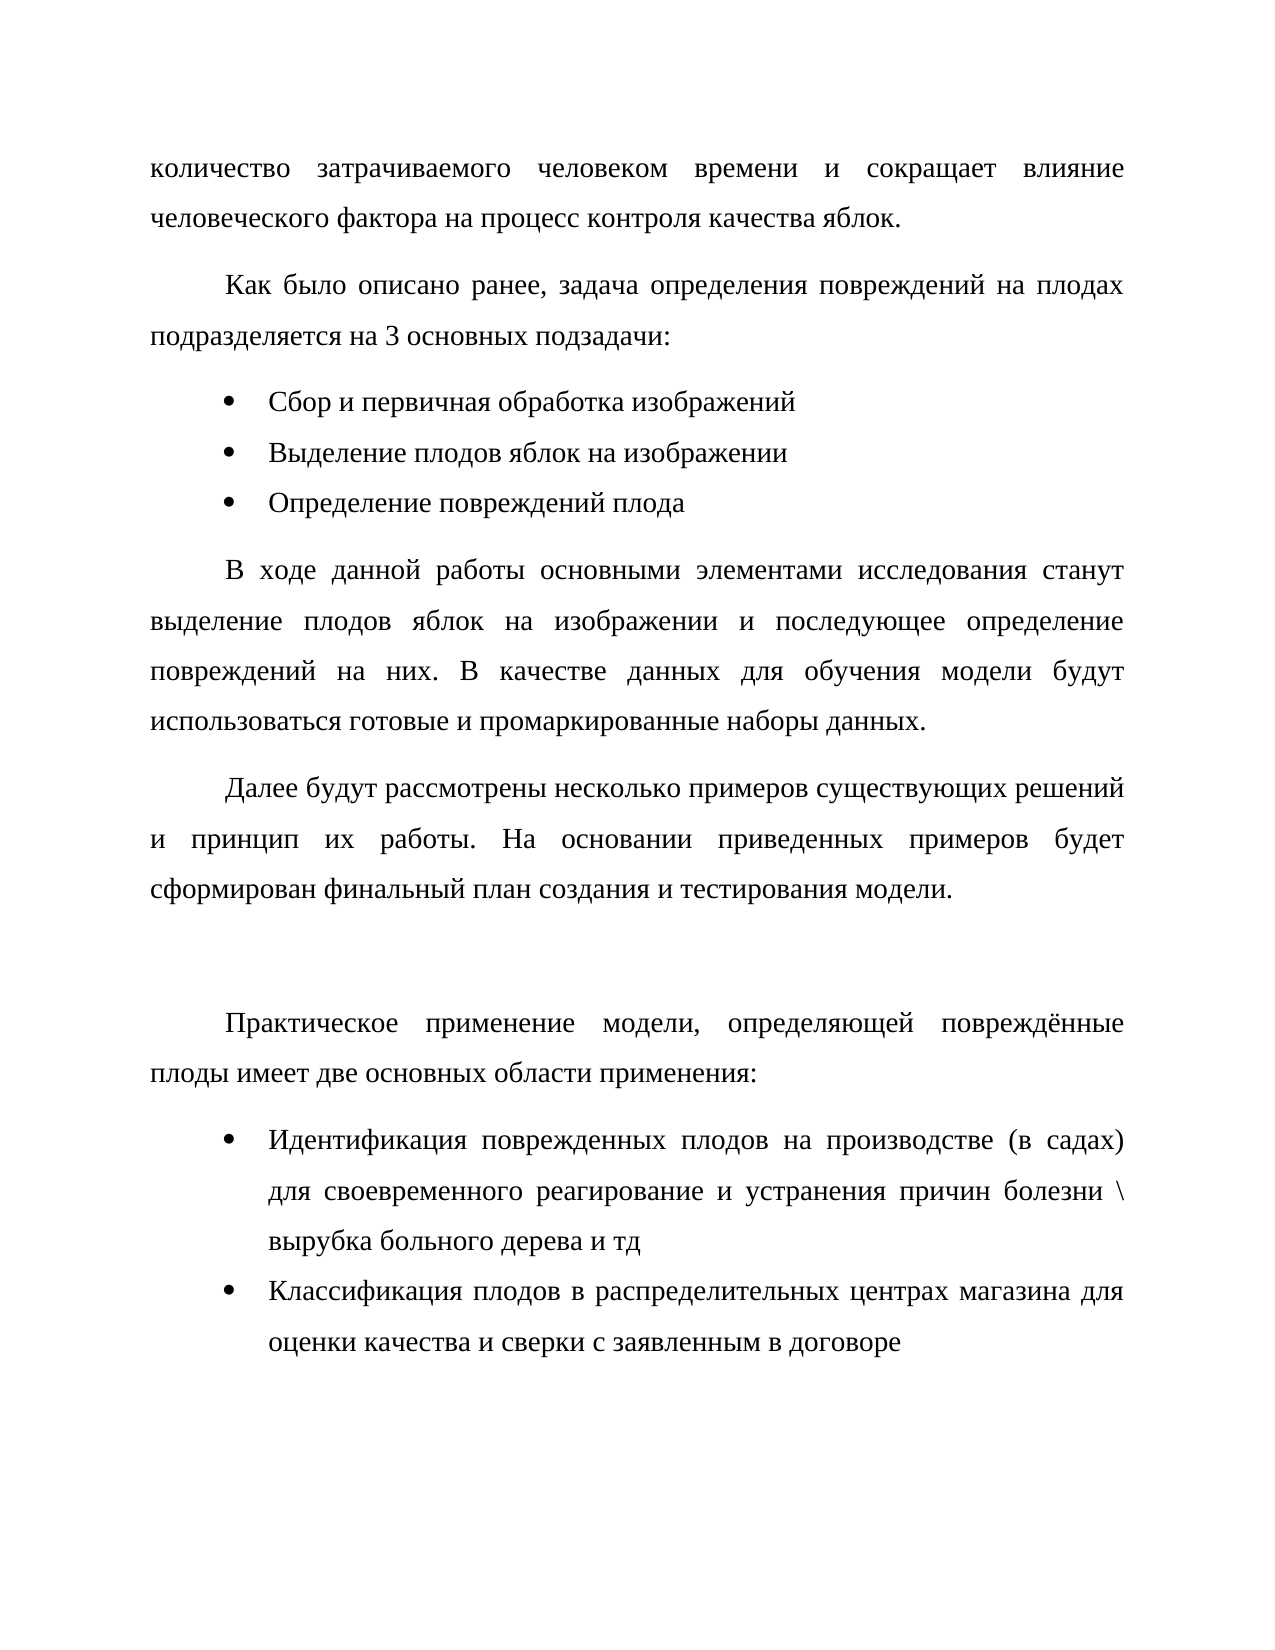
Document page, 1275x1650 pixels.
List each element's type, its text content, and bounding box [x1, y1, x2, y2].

text В ходе данной работы основными элементами исследования станут выделение плодов яблок на изображении и последующее определение повреждений на них. В качестве данных для обучения модели будут использоваться готовые и промаркированные наборы данных. [150, 552, 1125, 737]
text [150, 150, 1125, 234]
list Сбор и первичная обработка изображений [224, 384, 1125, 418]
list Выделение плодов яблок на изображении [224, 435, 1125, 469]
list Определение повреждений плода [224, 485, 1125, 519]
text Как было описано ранее, задача определения повреждений на плодах подразделяется на 3 основных подзадачи: [150, 267, 1125, 351]
list Классификация плодов в распределительных центрах магазина для оценки качества и сверки с заявленным в договоре [224, 1273, 1125, 1357]
text Практическое применение модели, определяющей повреждённые плоды имеет две основных области применения: [150, 1005, 1125, 1089]
text Далее будут рассмотрены несколько примеров существующих решений и принцип их работы. На основании приведенных примеров будет сформирован финальный план создания и тестирования модели. [150, 770, 1125, 904]
list Идентификация поврежденных плодов на производстве (в садах) для своевременного реагирование и устранения причин болезни \ вырубка больного дерева и тд [224, 1122, 1125, 1257]
